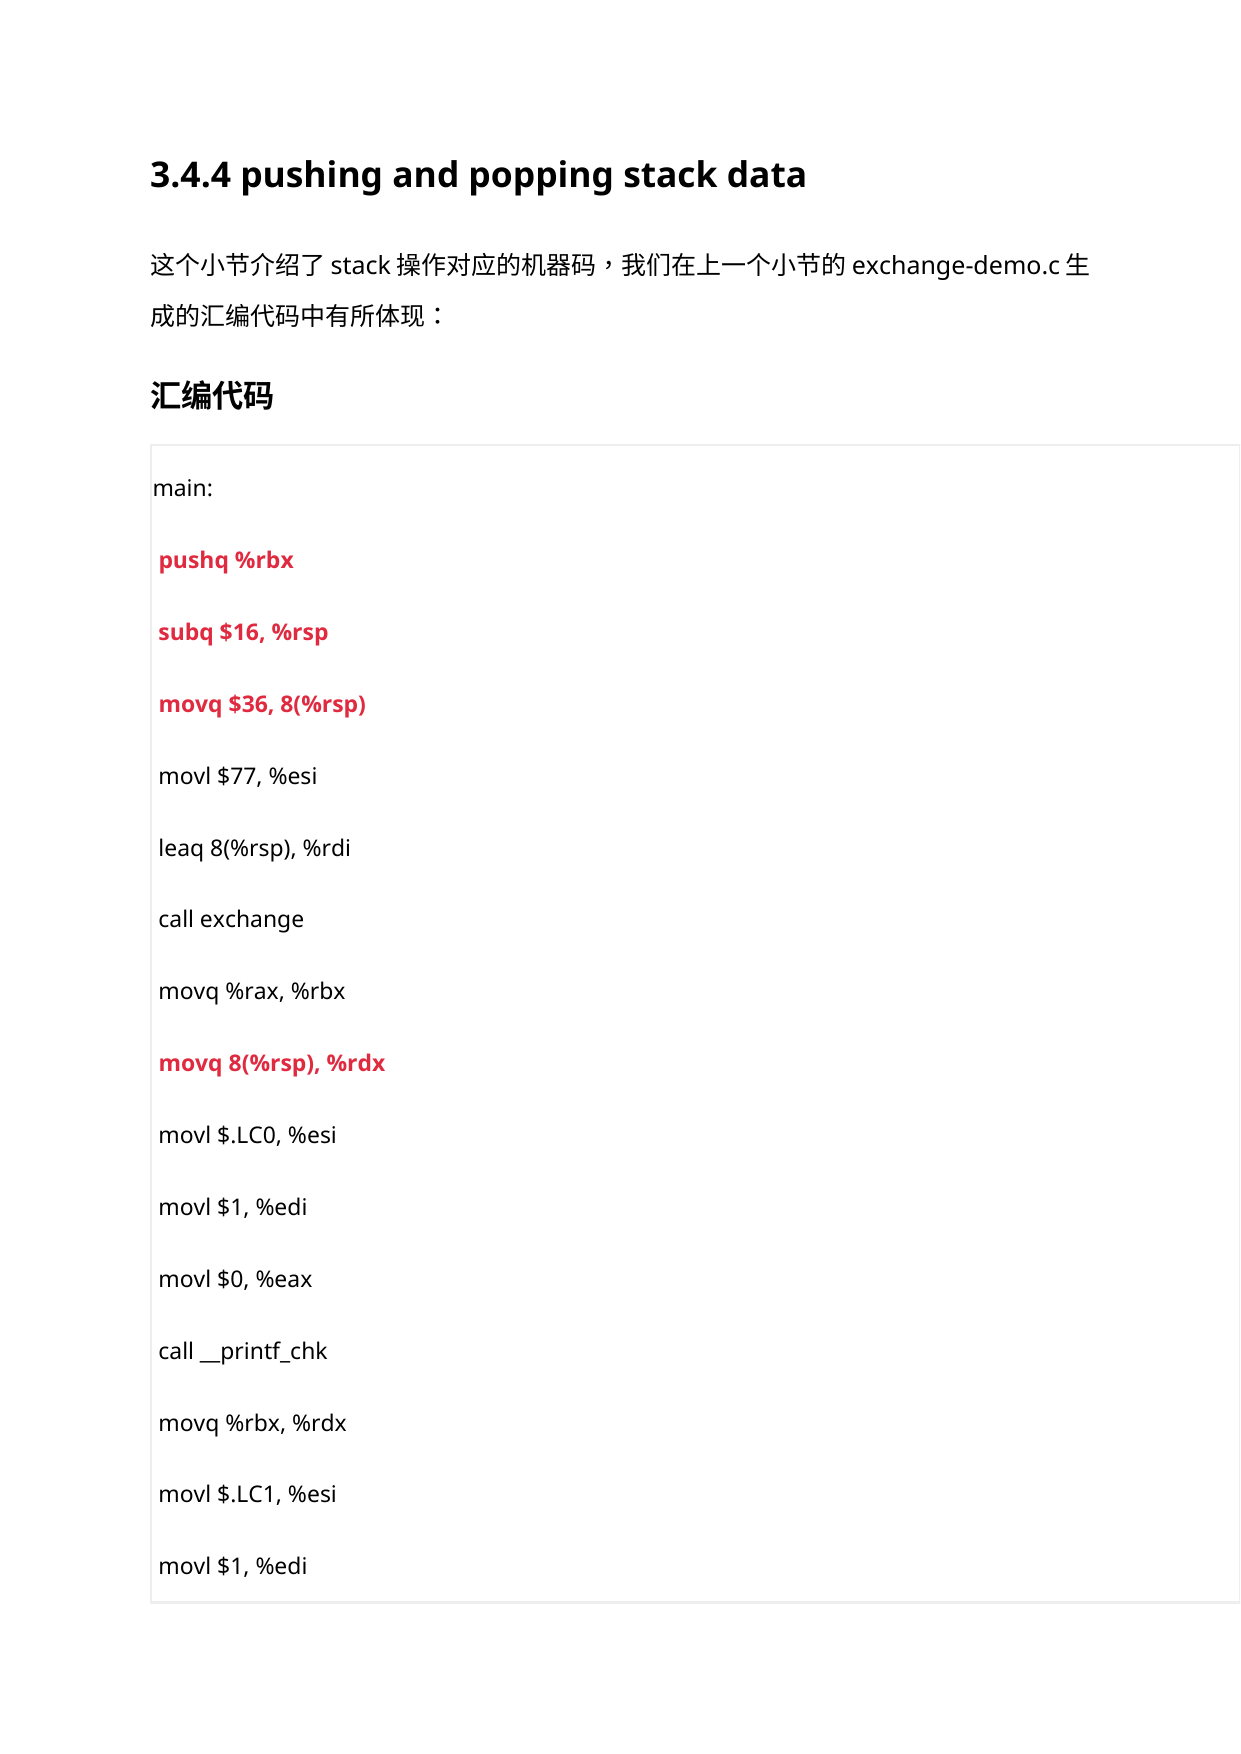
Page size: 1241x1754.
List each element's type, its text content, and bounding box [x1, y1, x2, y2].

text 这个小节介绍了stack操作对应的机器码，我们在上一个小节的exchange-demo.c生成的汇编代码中有所体现： [150, 247, 1090, 332]
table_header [152, 446, 1239, 1601]
subtitle 汇编代码 [150, 374, 1090, 417]
subtitle 3.4.4 pushing and popping stack data [150, 150, 1090, 198]
